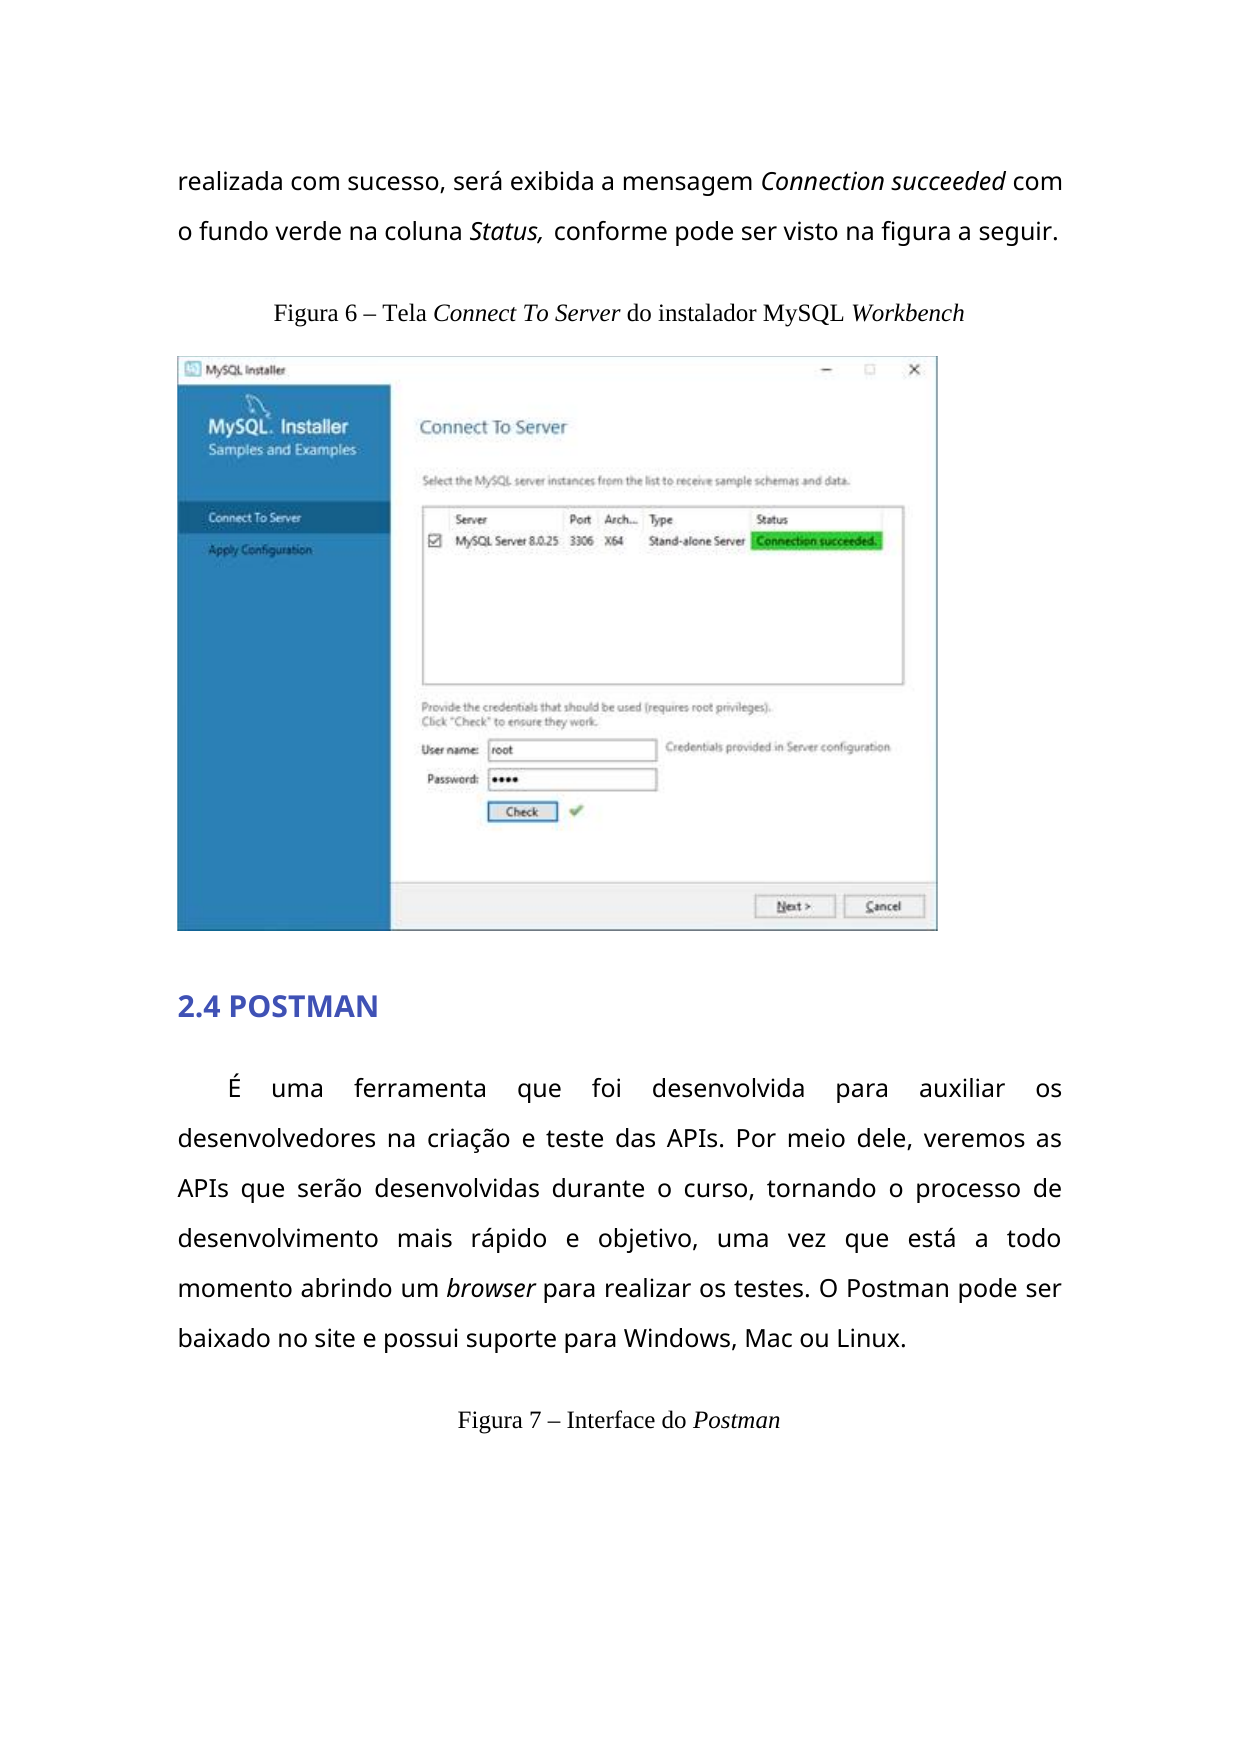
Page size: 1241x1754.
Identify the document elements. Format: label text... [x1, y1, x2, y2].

picture [177, 356, 938, 931]
text É uma ferramenta que foi desenvolvida para auxiliar os desenvolvedores na criação e teste das APIs. Por meio dele, veremos as APIs que serão desenvolvidas durante o curso, tornando o processo de desenvolvimento mais rápido e objetivo, uma vez que está a todo momento abrindo um browser para realizar os testes. O Postman pode ser baixado no site e possui suporte para Windows, Mac ou Linux. [177, 1055, 1063, 1355]
text Figura 7 – Interface do Postman [177, 1384, 1063, 1434]
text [177, 148, 1063, 248]
text Figura 6 – Tela Connect To Server do instalador MySQL Workbench [177, 277, 1063, 327]
text 2.4 POSTMAN [177, 981, 1063, 1026]
